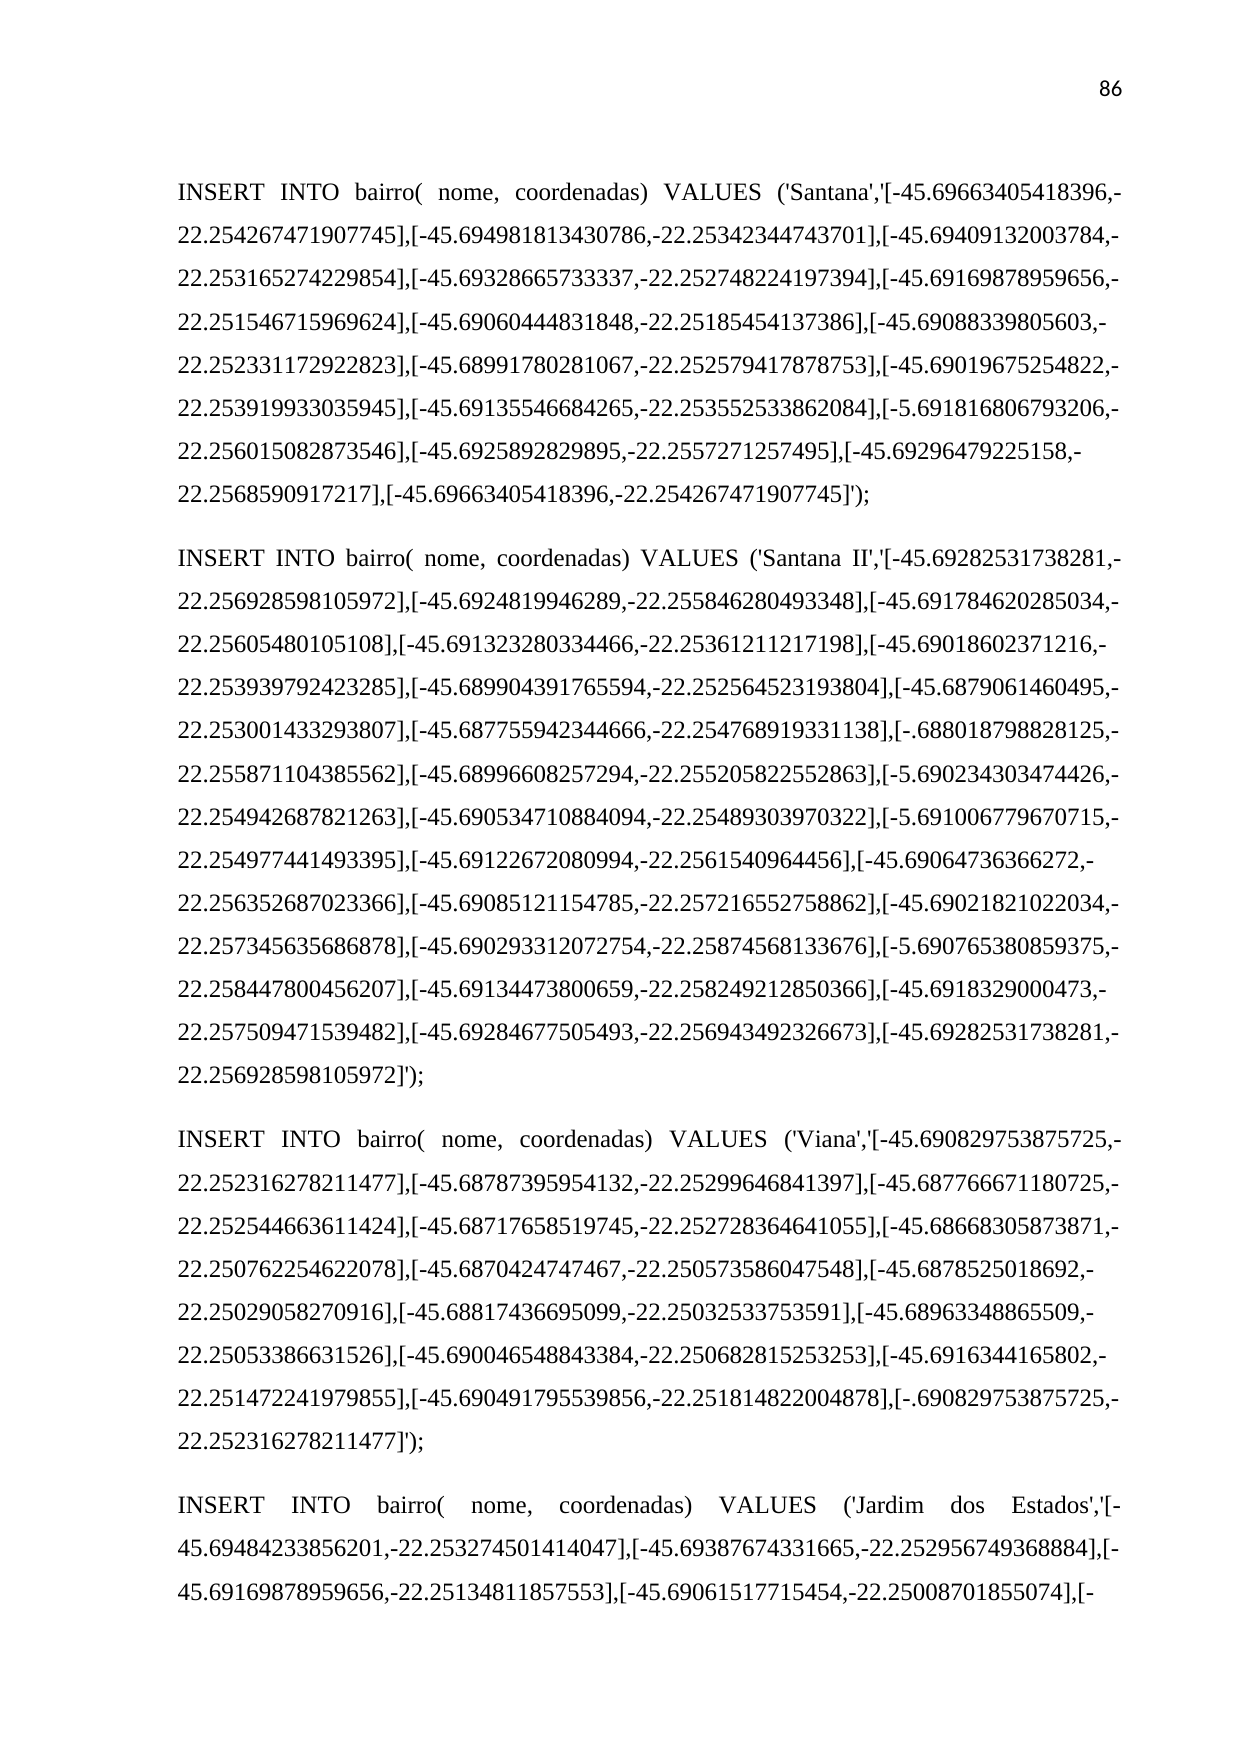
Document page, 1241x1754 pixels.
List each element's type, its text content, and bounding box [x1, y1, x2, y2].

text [177, 1490, 1122, 1605]
text INSERT INTO bairro( nome, coordenadas) VALUES ('Santana','[-45.69663405418396,-22.254267471907745],[-45.694981813430786,-22.25342344743701],[-45.69409132003784,-22.253165274229854],[-45.69328665733337,-22.252748224197394],[-45.69169878959656,-22.251546715969624],[-45.69060444831848,-22.25185454137386],[-45.69088339805603,-22.252331172922823],[-45.68991780281067,-22.252579417878753],[-45.69019675254822,-22.253919933035945],[-45.69135546684265,-22.253552533862084],[-5.691816806793206,-22.256015082873546],[-45.6925892829895,-22.2557271257495],[-45.69296479225158,-22.2568590917217],[-45.69663405418396,-22.254267471907745]'); [177, 177, 1122, 508]
text INSERT INTO bairro( nome, coordenadas) VALUES ('Santana II','[-45.69282531738281,-22.256928598105972],[-45.6924819946289,-22.255846280493348],[-45.691784620285034,-22.25605480105108],[-45.691323280334466,-22.25361211217198],[-45.69018602371216,-22.253939792423285],[-45.689904391765594,-22.252564523193804],[-45.6879061460495,-22.253001433293807],[-45.687755942344666,-22.254768919331138],[-.688018798828125,-22.255871104385562],[-45.68996608257294,-22.255205822552863],[-5.690234303474426,-22.254942687821263],[-45.690534710884094,-22.25489303970322],[-5.691006779670715,-22.254977441493395],[-45.69122672080994,-22.2561540964456],[-45.69064736366272,-22.256352687023366],[-45.69085121154785,-22.257216552758862],[-45.69021821022034,-22.257345635686878],[-45.690293312072754,-22.25874568133676],[-5.690765380859375,-22.258447800456207],[-45.69134473800659,-22.258249212850366],[-45.6918329000473,-22.257509471539482],[-45.69284677505493,-22.256943492326673],[-45.69282531738281,-22.256928598105972]'); [177, 543, 1122, 1089]
text INSERT INTO bairro( nome, coordenadas) VALUES ('Viana','[-45.690829753875725,-22.252316278211477],[-45.68787395954132,-22.25299646841397],[-45.687766671180725,-22.252544663611424],[-45.68717658519745,-22.252728364641055],[-45.68668305873871,-22.250762254622078],[-45.6870424747467,-22.250573586047548],[-45.6878525018692,-22.25029058270916],[-45.68817436695099,-22.25032533753591],[-45.68963348865509,-22.25053386631526],[-45.690046548843384,-22.250682815253253],[-45.6916344165802,-22.251472241979855],[-45.690491795539856,-22.251814822004878],[-.690829753875725,-22.252316278211477]'); [177, 1124, 1122, 1455]
